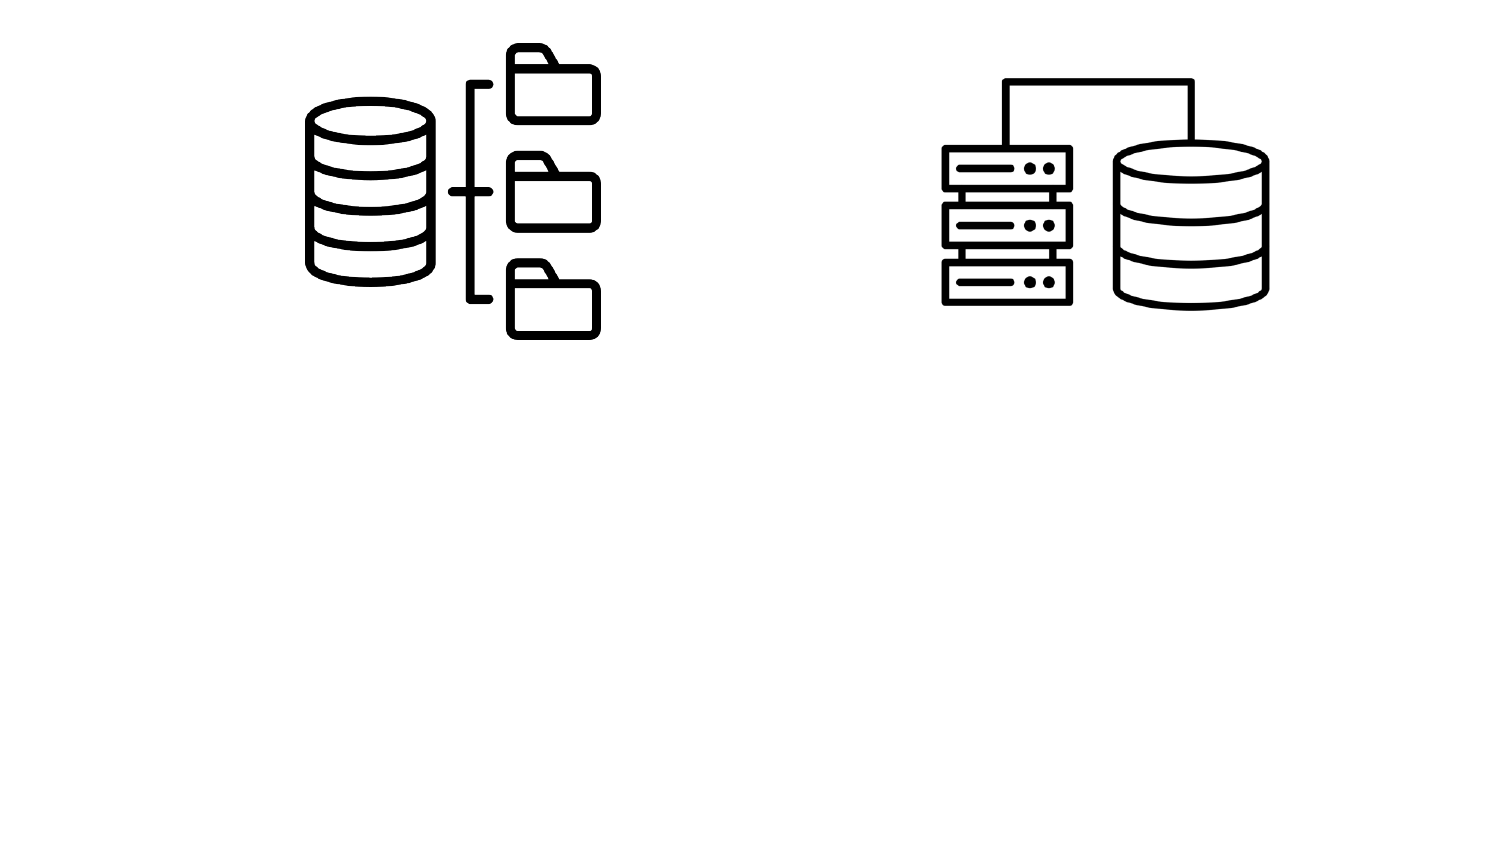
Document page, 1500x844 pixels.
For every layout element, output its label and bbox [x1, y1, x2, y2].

picture [305, 43, 601, 340]
picture [940, 76, 1270, 312]
